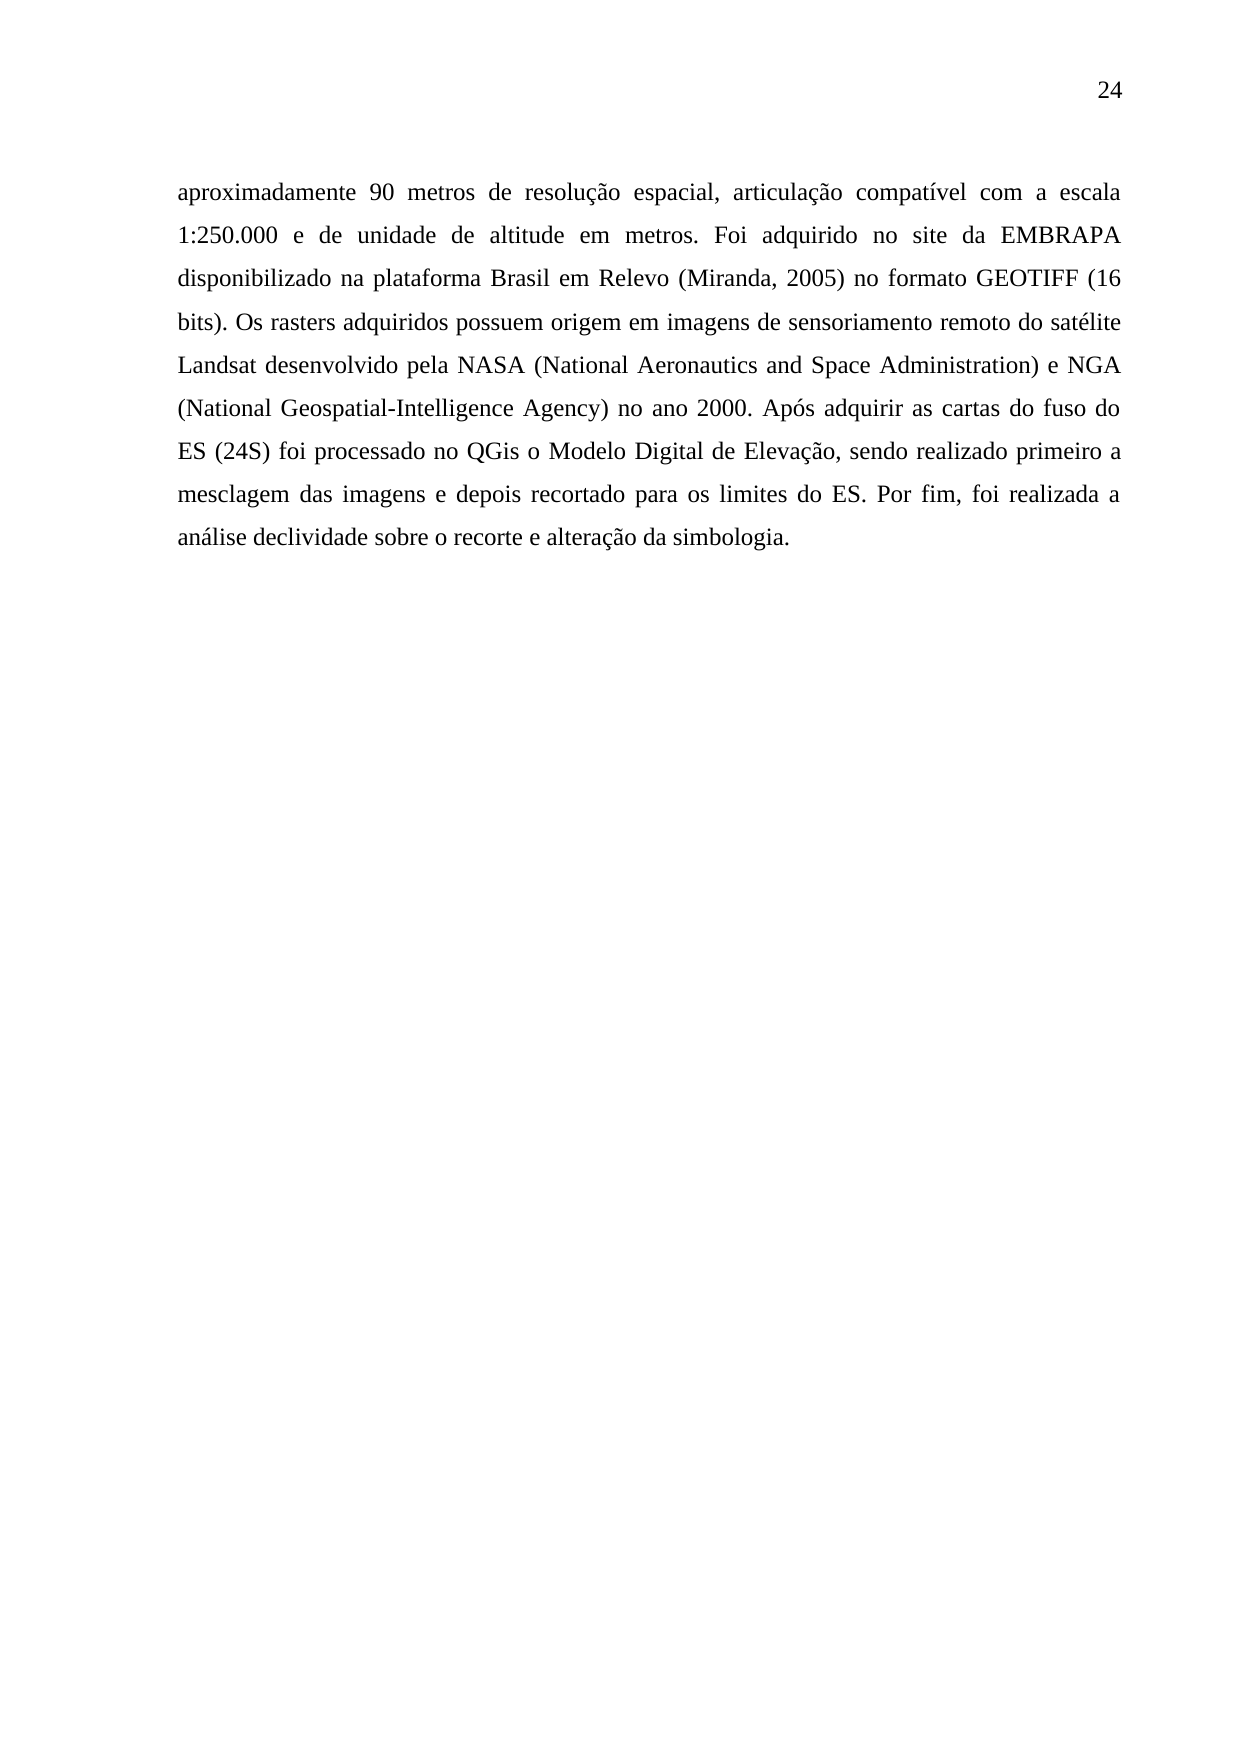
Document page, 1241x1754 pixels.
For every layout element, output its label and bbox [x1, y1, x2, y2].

text [177, 177, 1122, 551]
